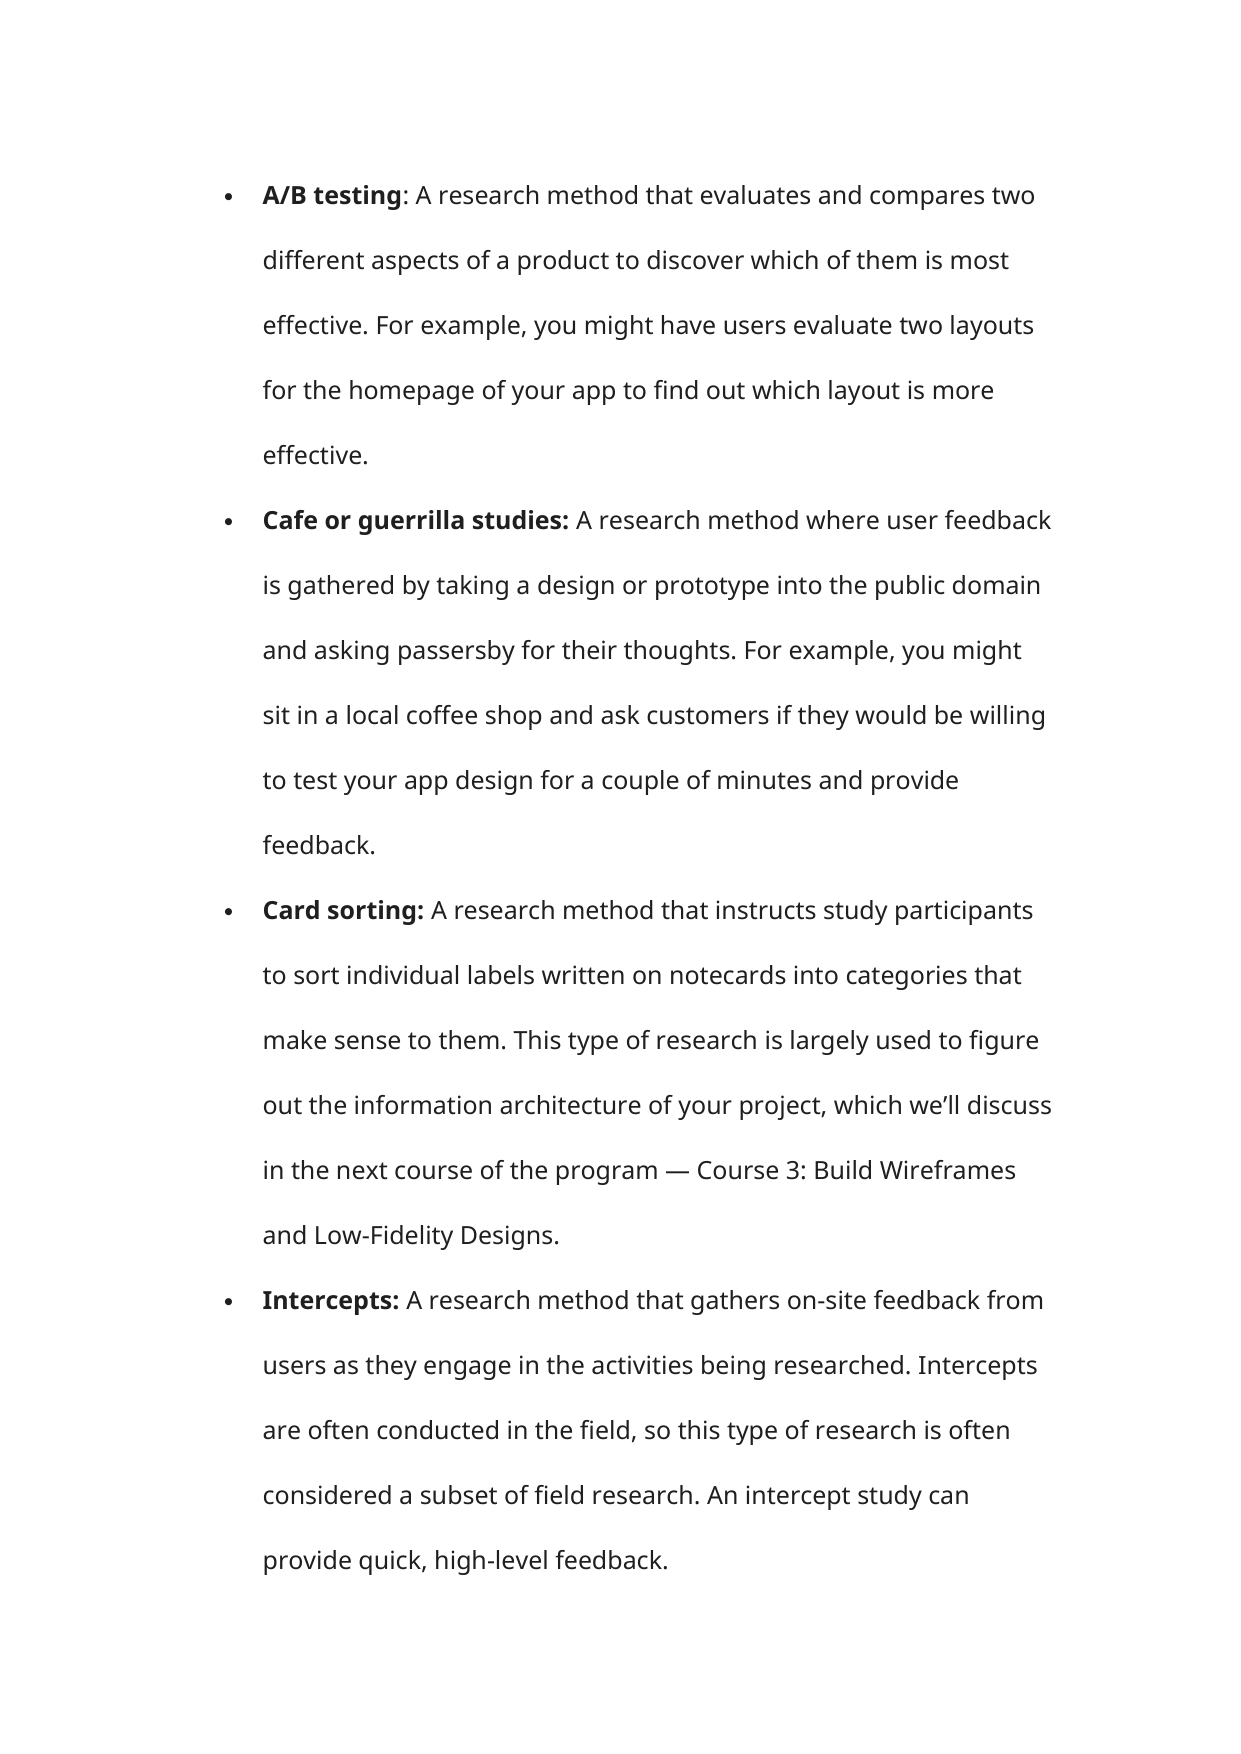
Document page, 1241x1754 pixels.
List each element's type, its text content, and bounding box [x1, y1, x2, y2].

list Intercepts: A research method that gathers on-site feedback from users as they engage in the activities being researched. Intercepts are often conducted in the field, so this type of research is often considered a subset of field research. An intercept study can provide quick, high-level feedback. [225, 1267, 1053, 1592]
list A/B testing: A research method that evaluates and compares two different aspects of a product to discover which of them is most effective. For example, you might have users evaluate two layouts for the homepage of your app to find out which layout is more effective. [225, 162, 1053, 487]
list Cafe or guerrilla studies: A research method where user feedback is gathered by taking a design or prototype into the public domain and asking passersby for their thoughts. For example, you might sit in a local coffee shop and ask customers if they would be willing to test your app design for a couple of minutes and provide feedback. [225, 487, 1053, 877]
list Card sorting: A research method that instructs study participants to sort individual labels written on notecards into categories that make sense to them. This type of research is largely used to figure out the information architecture of your project, which we’ll discuss in the next course of the program — Course 3: Build Wireframes and Low-Fidelity Designs. [225, 877, 1053, 1267]
